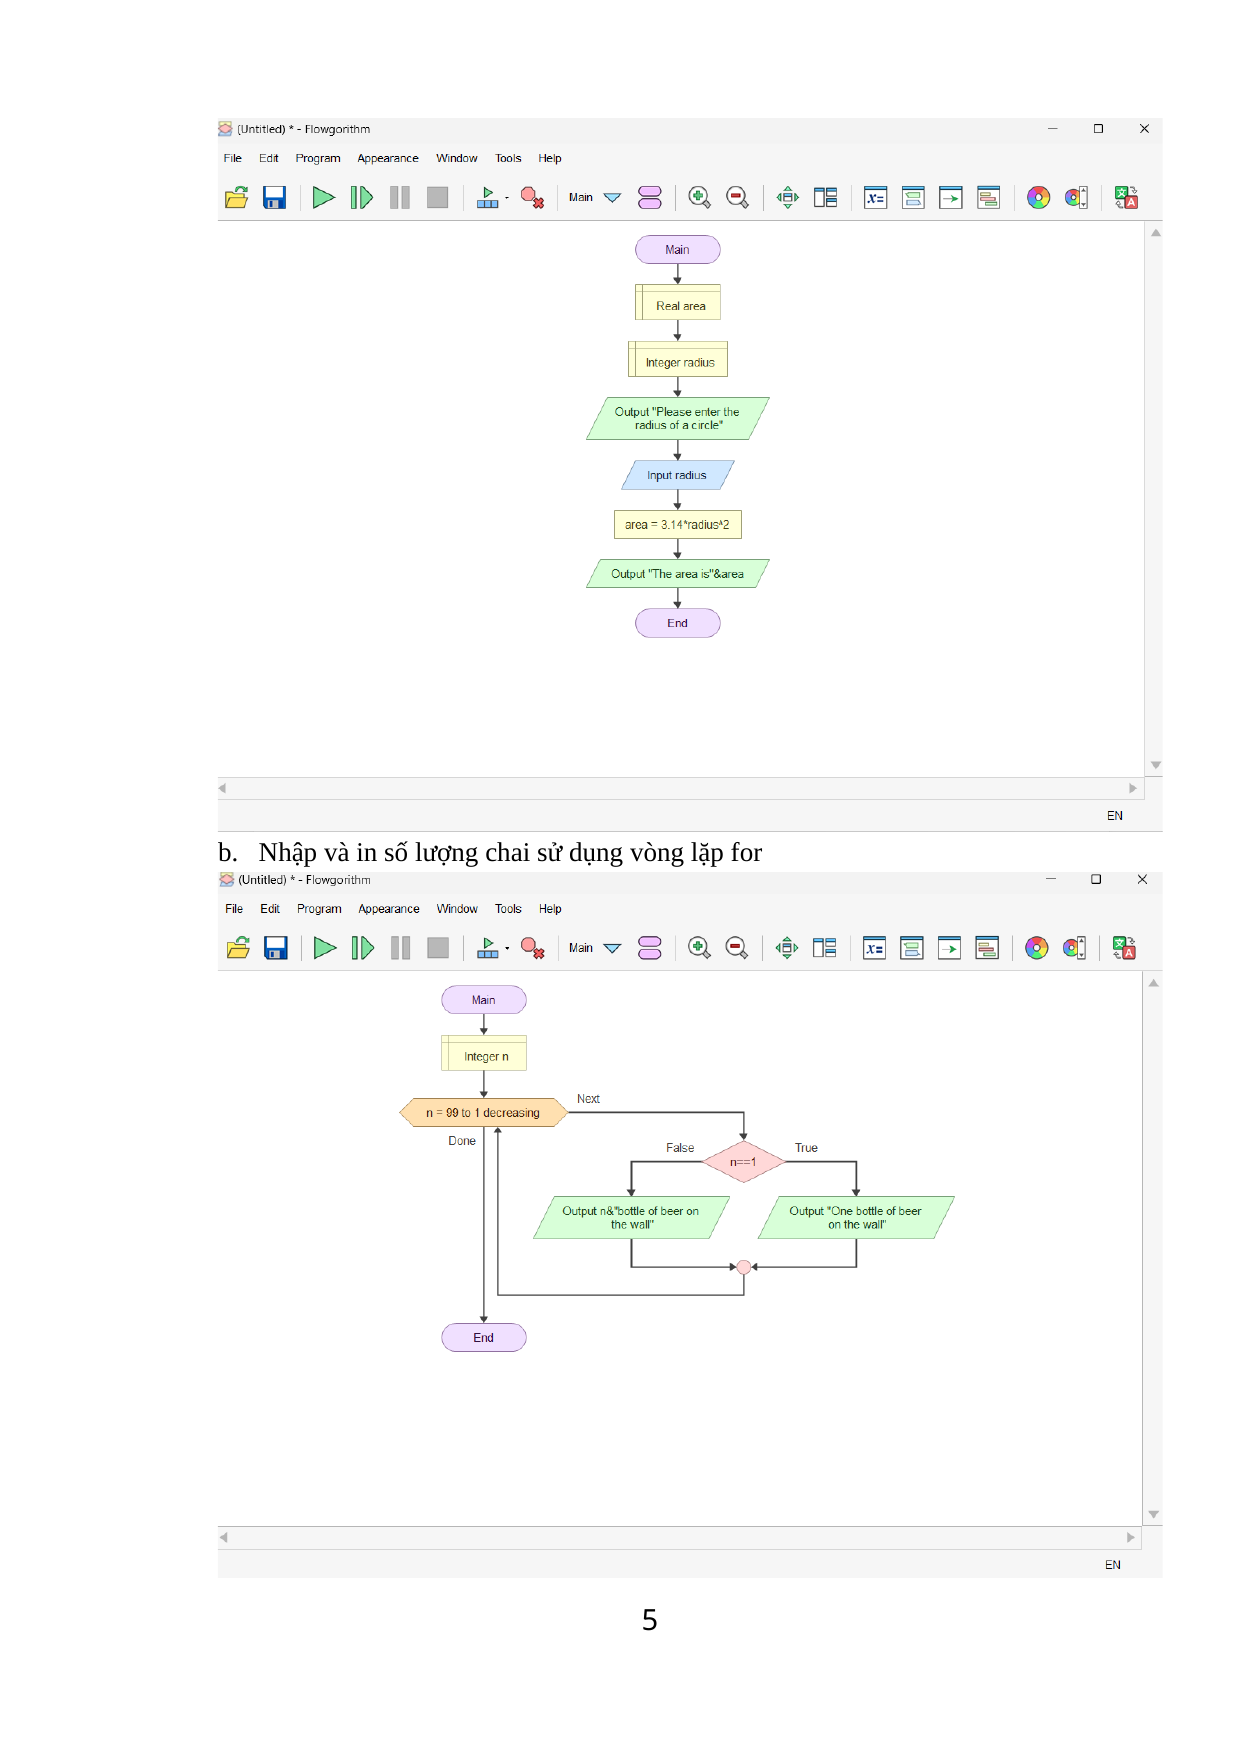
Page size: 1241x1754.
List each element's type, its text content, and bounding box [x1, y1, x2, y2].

picture [217, 118, 1163, 832]
list b. Nhập và in số lượng chai sử dụng vòng lặp for [177, 836, 1122, 867]
picture [217, 872, 1163, 1578]
